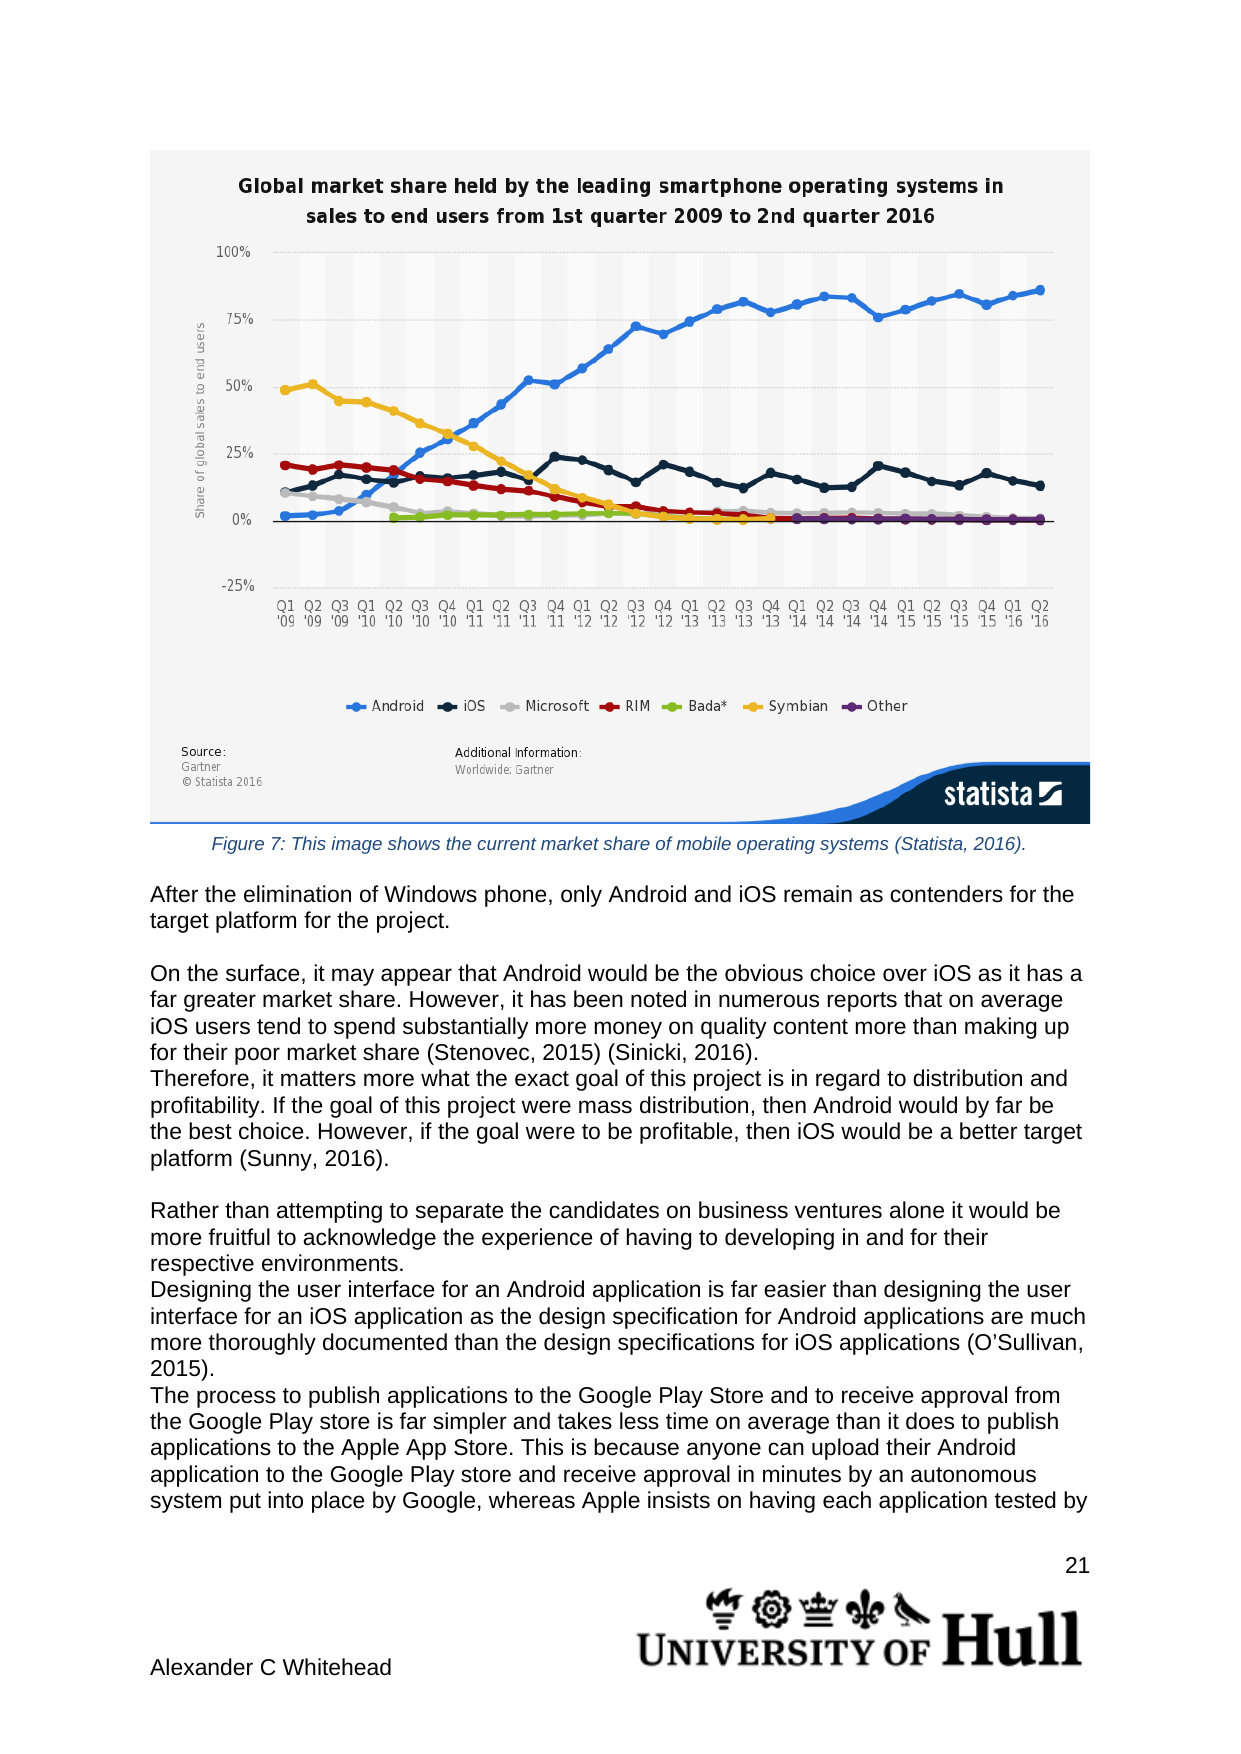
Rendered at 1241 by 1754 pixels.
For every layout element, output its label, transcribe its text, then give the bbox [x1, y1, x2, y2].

text Therefore, it matters more what the exact goal of this project is in regard to distribution and profitability. If the goal of this project were mass distribution, then Android would by far be the best choice. However, if the goal were to be profitable, then iOS would be a better target platform . [150, 1065, 1090, 1171]
picture [630, 1578, 1091, 1676]
text Designing the user interface for an Android application is far easier than designing the user interface for an iOS application as the design specification for Android applications are much more thoroughly documented than the design specifications for iOS applications . [150, 1276, 1090, 1382]
picture [150, 150, 1091, 824]
text After the elimination of Windows phone, only Android and iOS remain as contenders for the target platform for the project. [150, 881, 1090, 934]
text On the surface, it may appear that Android would be the obvious choice over iOS as it has a far greater market share. However, it has been noted in numerous reports that on average iOS users tend to spend substantially more money on quality content more than making up for their poor market share . [150, 960, 1090, 1065]
text Rather than attempting to separate the candidates on business ventures alone it would be more fruitful to acknowledge the experience of having to developing in and for their respective environments. [150, 1197, 1090, 1276]
